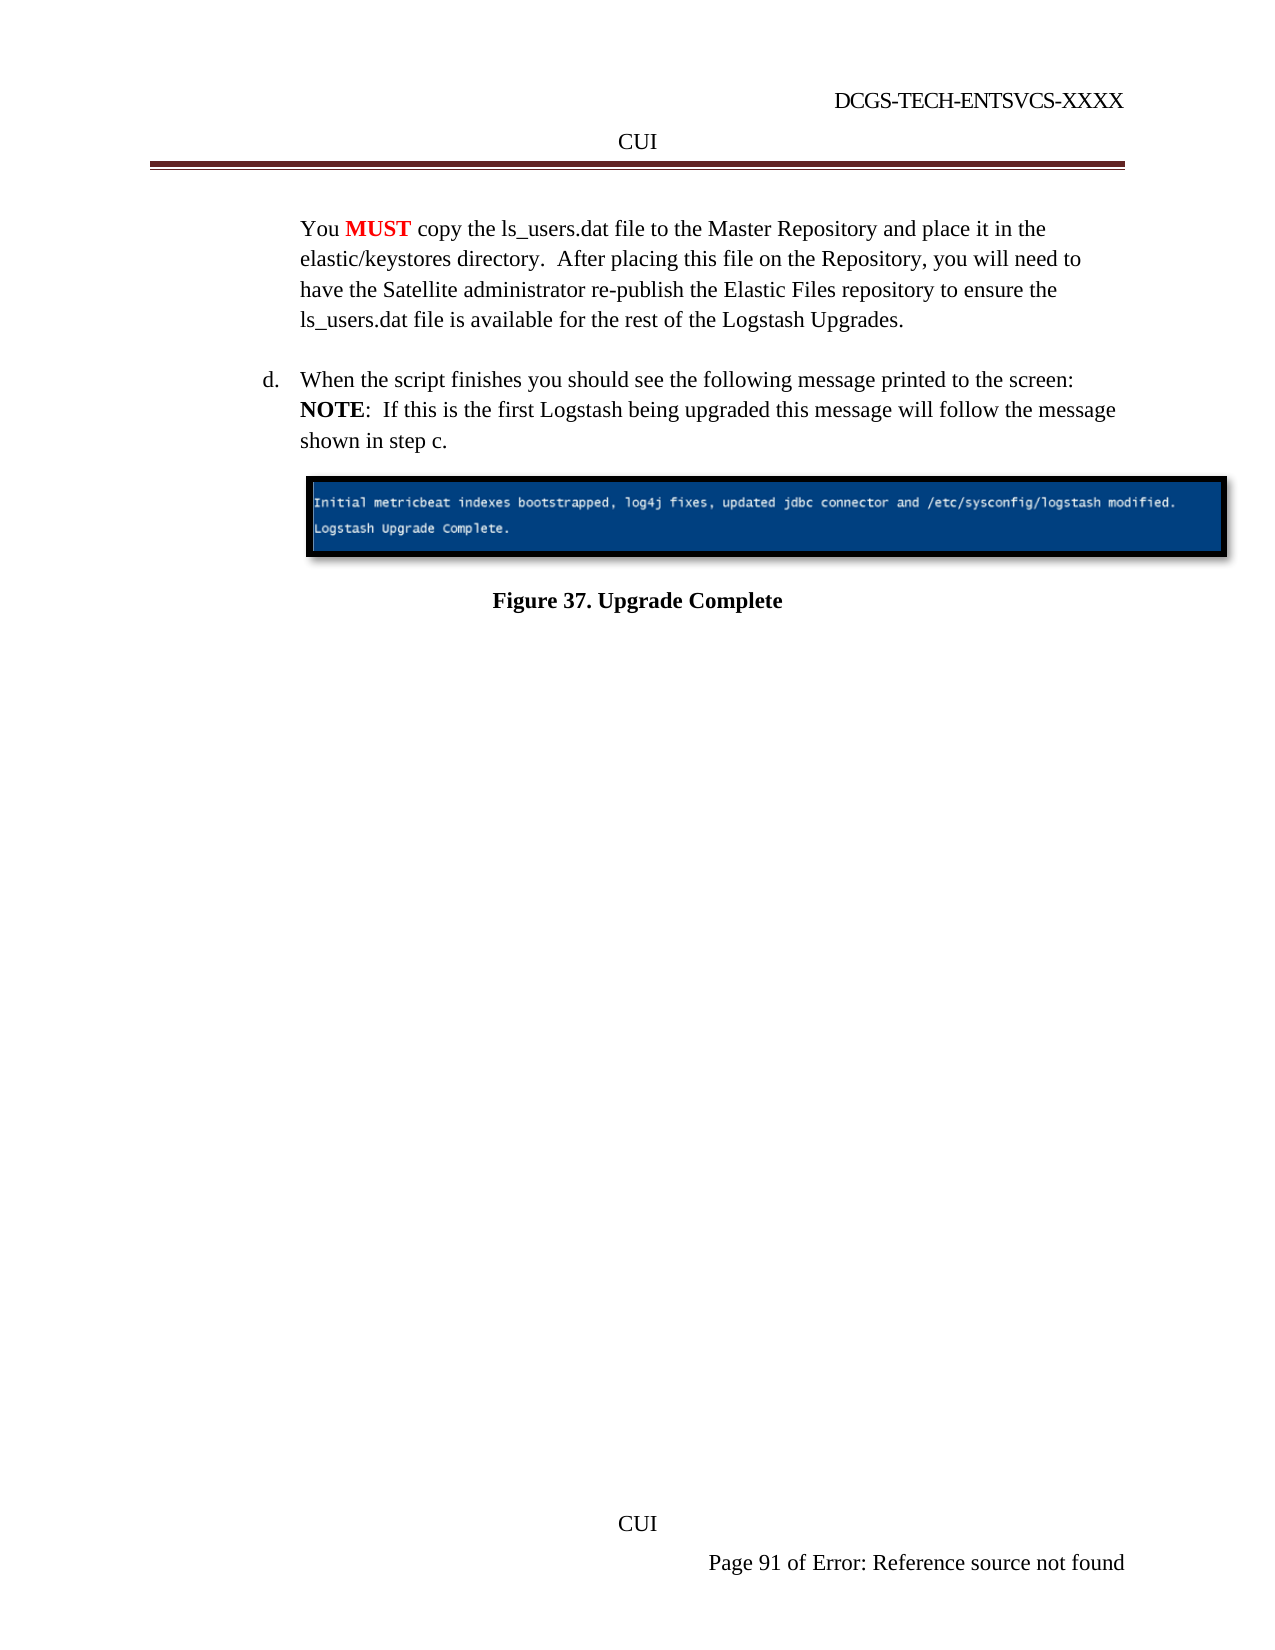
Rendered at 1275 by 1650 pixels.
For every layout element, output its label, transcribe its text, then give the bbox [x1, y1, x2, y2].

picture [313, 482, 1221, 551]
list When the script finishes you should see the following message printed to the screen: [262, 366, 1125, 393]
list You MUST copy the ls_users.dat file to the Master Repository and place it in the elastic/keystores directory. After placing this file on the Repository, you will need to have the Satellite administrator re-publish the Elastic Files repository to ensure the ls_users.dat file is available for the rest of the Logstash Upgrades. [300, 215, 1125, 332]
list NOTE: If this is the first Logstash being upgraded this message will follow the message shown in step c. [300, 396, 1125, 453]
